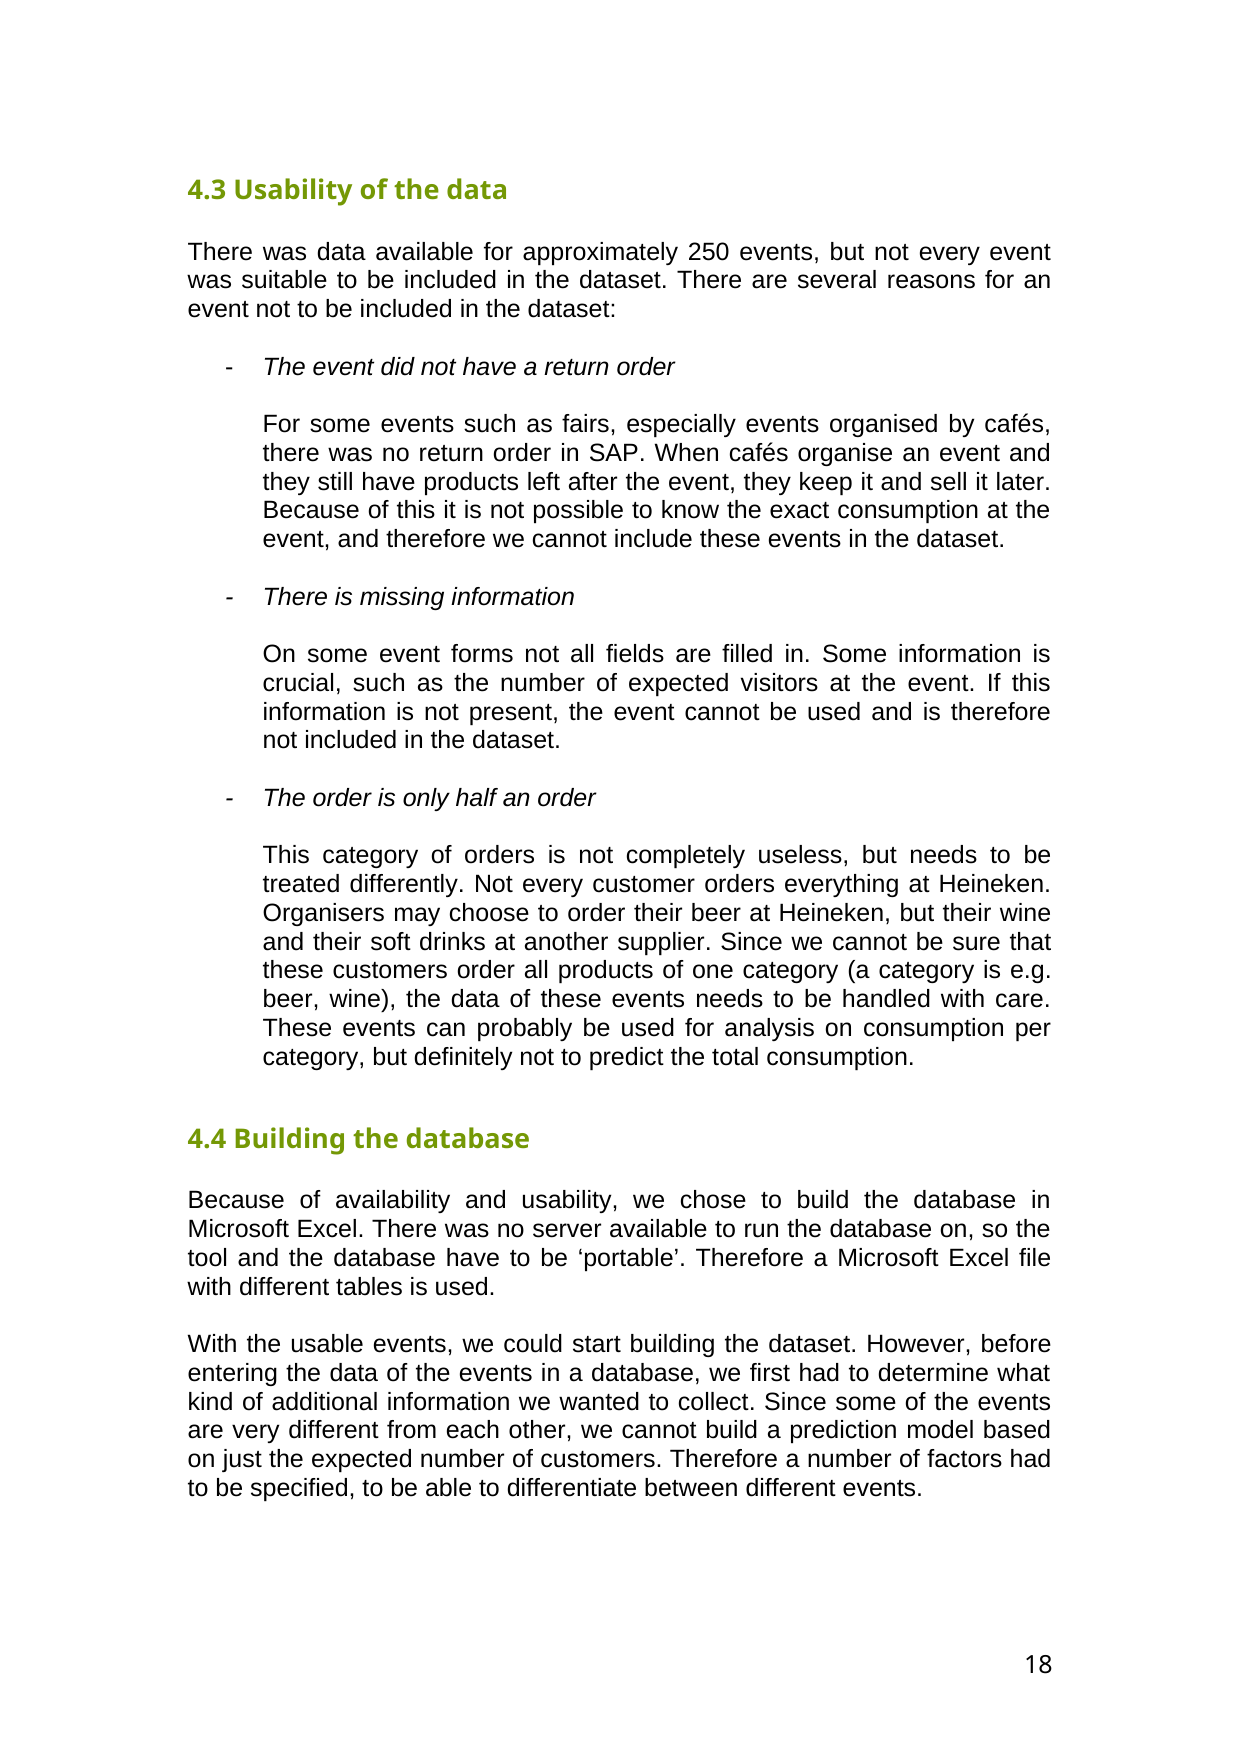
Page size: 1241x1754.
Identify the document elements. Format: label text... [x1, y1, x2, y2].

subtitle 4.3 Usability of the data [187, 171, 1053, 208]
list The order is only half an order [225, 783, 1053, 811]
text Because of availability and usability, we chose to build the database in Microsoft Excel. There was no server available to run the database on, so the tool and the database have to be ‘portable’. Therefore a Microsoft Excel file with different tables is used. [187, 1185, 1053, 1300]
list There is missing information [225, 581, 1053, 610]
list On some event forms not all fields are filled in. Some information is crucial, such as the number of expected visitors at the event. If this information is not present, the event cannot be used and is therefore not included in the dataset. [262, 639, 1053, 754]
text This category of orders is not completely useless, but needs to be treated differently. Not every customer orders everything at Heineken. Organisers may choose to order their beer at Heineken, but their wine and their soft drinks at another supplier. Since we cannot be sure that these customers order all products of one category (a category is e.g. beer, wine), the data of these events needs to be handled with care. These events can probably be used for analysis on consumption per category, but definitely not to predict the total consumption. [262, 840, 1053, 1070]
subtitle 4.4 Building the database [187, 1120, 1053, 1157]
text There was data available for approximately 250 events, but not every event was suitable to be included in the dataset. There are several reasons for an event not to be included in the dataset: [187, 236, 1053, 323]
list For some events such as fairs, especially events organised by cafés, there was no return order in SAP. When cafés organise an event and they still have products left after the event, they keep it and sell it later. Because of this it is not possible to know the exact consumption at the event, and therefore we cannot include these events in the dataset. [262, 409, 1053, 553]
text With the usable events, we could start building the dataset. However, before entering the data of the events in a database, we first had to determine what kind of additional information we wanted to collect. Since some of the events are very different from each other, we cannot build a prediction model based on just the expected number of customers. Therefore a number of factors had to be specified, to be able to differentiate between different events. [187, 1329, 1053, 1502]
list The event did not have a return order [225, 351, 1053, 380]
